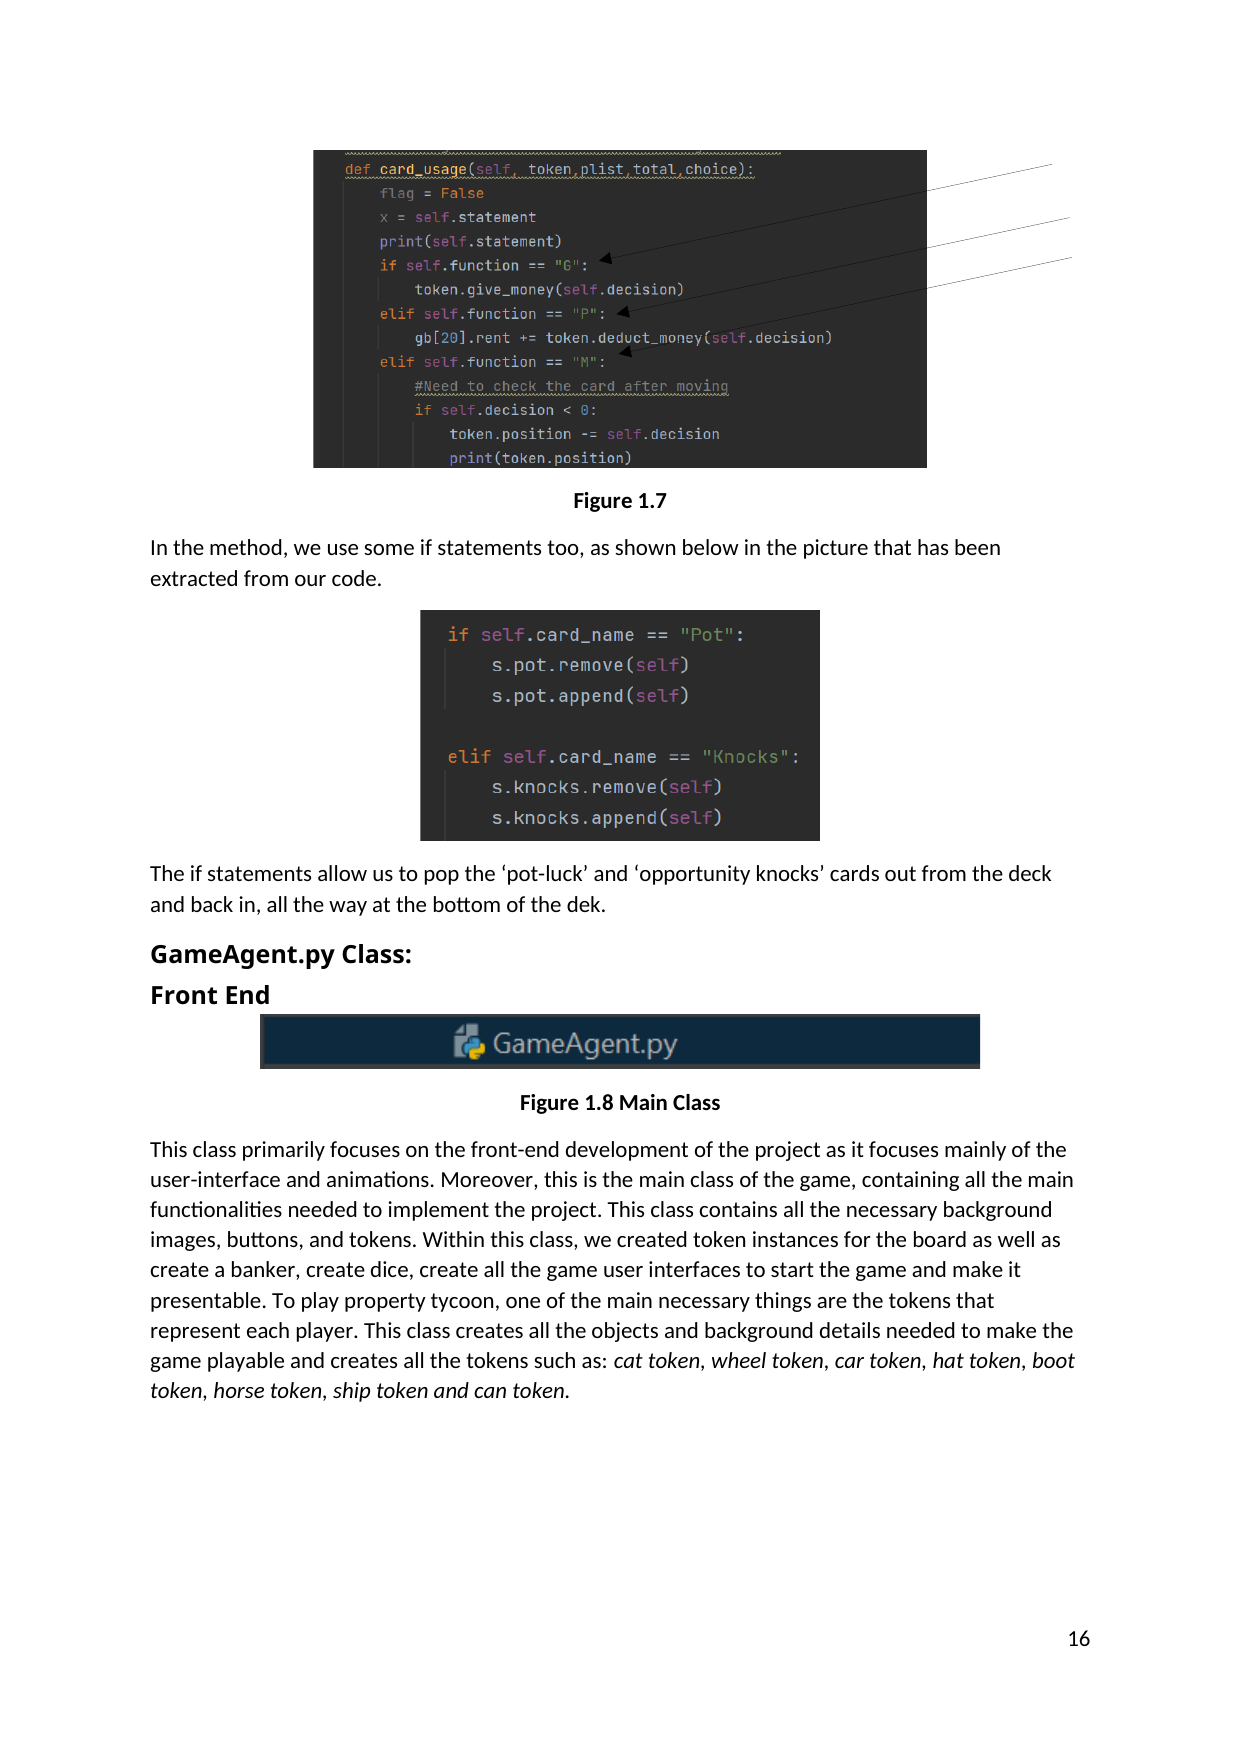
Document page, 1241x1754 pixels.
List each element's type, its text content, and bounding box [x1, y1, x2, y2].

picture [313, 150, 927, 468]
text In the method, we use some if statements too, as shown below in the picture that has been extracted from our code. [150, 533, 1090, 592]
text This class primarily focuses on the front-end development of the project as it focuses mainly of the user-interface and animations. Moreover, this is the main class of the game, containing all the main functionalities needed to implement the project. This class contains all the necessary background images, buttons, and tokens. Within this class, we created token instances for the board as well as create a banker, create dice, create all the game user interfaces to start the game and make it presentable. To play property tycoon, one of the main necessary things are the tokens that represent each player. This class creates all the objects and background details needed to make the game playable and creates all the tokens such as: cat token, wheel token, car token, hat token, boot token, horse token, ship token and can token. [150, 1135, 1090, 1404]
subtitle GameAgent.py Class: [150, 937, 1090, 971]
picture [260, 1014, 981, 1069]
text The if statements allow us to pop the ‘pot-luck’ and ‘opportunity knocks’ cards out from the deck and back in, all the way at the bottom of the dek. [150, 859, 1090, 918]
subtitle Front End [150, 978, 1090, 1012]
text Figure 1.7 [150, 487, 1090, 514]
text Figure 1.8 Main Class [150, 1088, 1090, 1116]
picture [420, 610, 820, 841]
